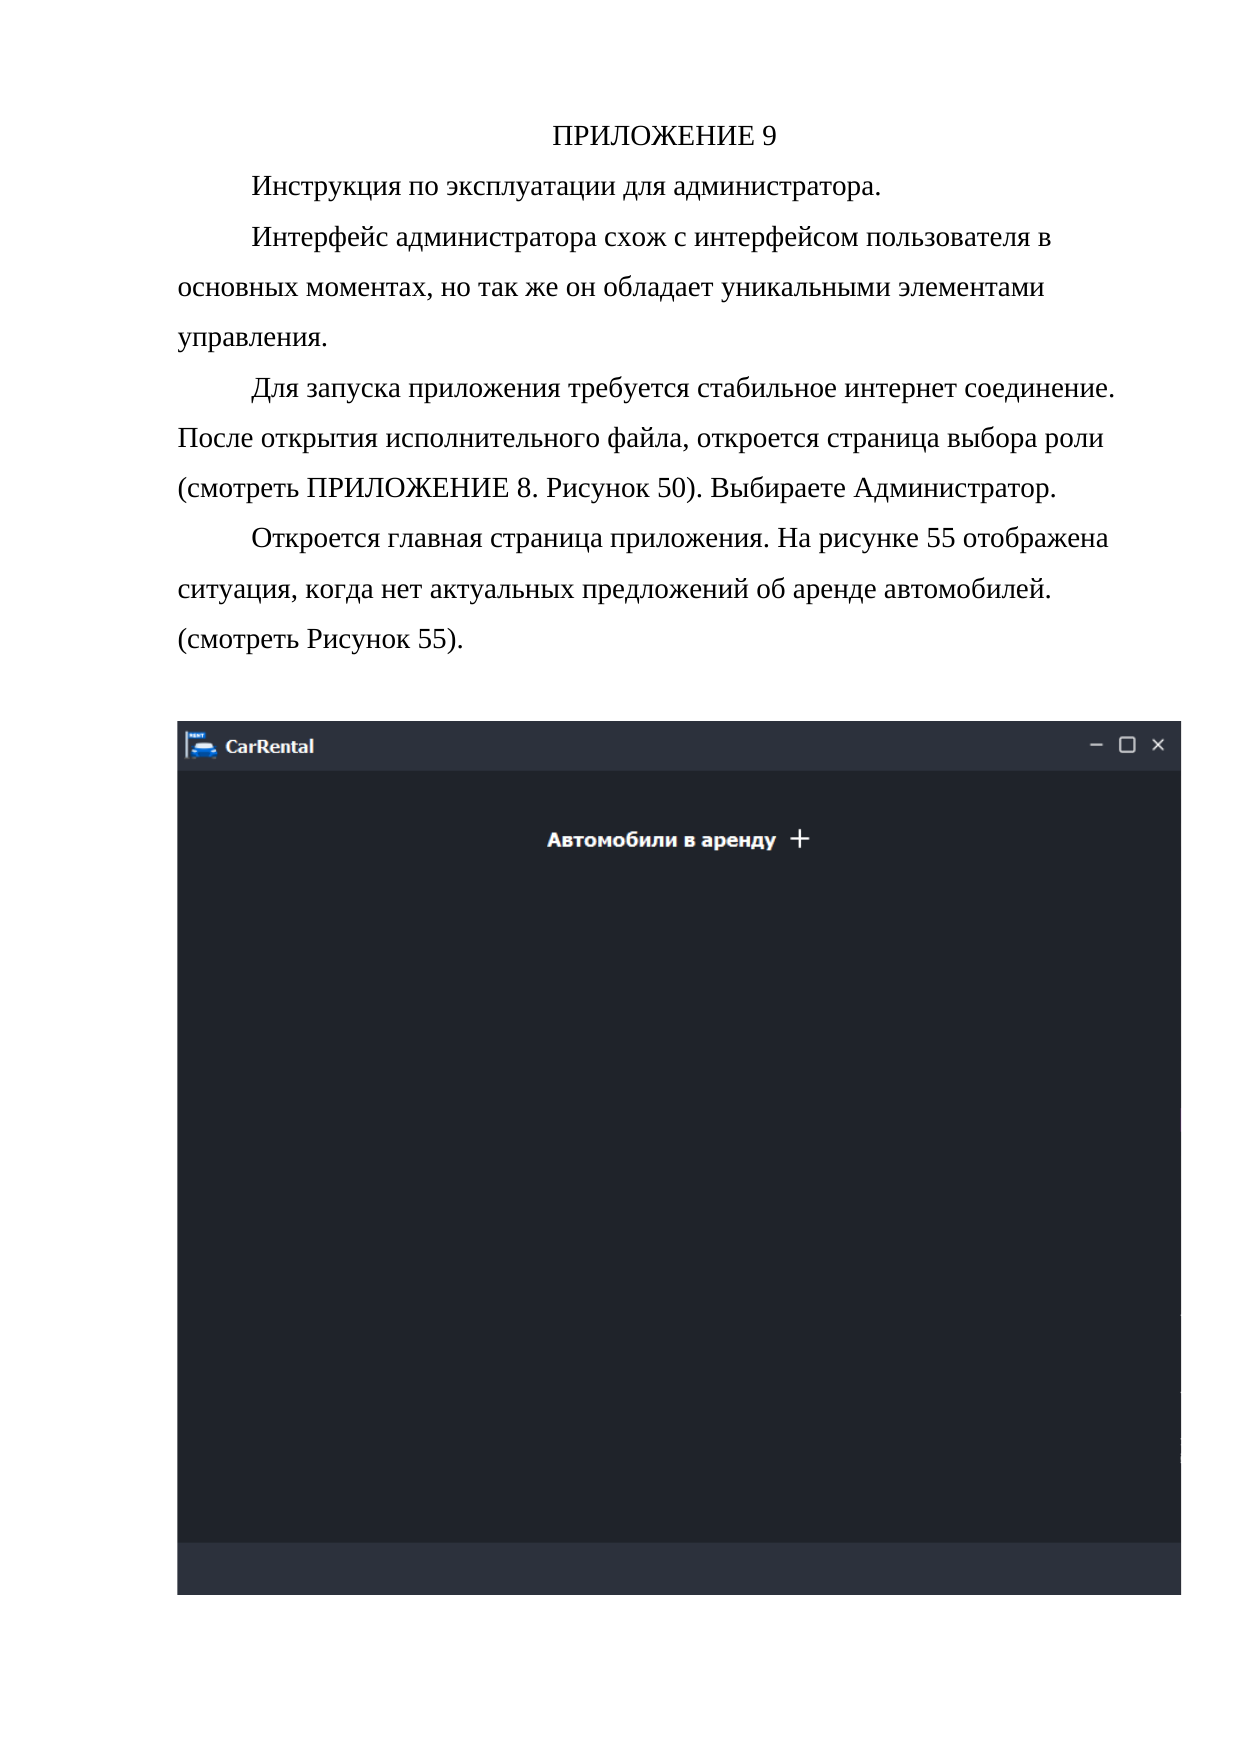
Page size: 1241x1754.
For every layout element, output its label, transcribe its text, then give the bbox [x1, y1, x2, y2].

text Интерфейс администратора схож с интерфейсом пользователя в основных моментах, но так же он обладает уникальными элементами управления. [177, 219, 1152, 353]
text ПРИЛОЖЕНИЕ 9 [177, 118, 1152, 152]
text Инструкция по эксплуатации для администратора. [177, 168, 1152, 202]
picture [177, 721, 1182, 1595]
text Для запуска приложения требуется стабильное интернет соединение. После открытия исполнительного файла, откроется страница выбора роли (смотреть ПРИЛОЖЕНИЕ 8. Рисунок 50). Выбираете Администратор. [177, 370, 1152, 504]
text Откроется главная страница приложения. На рисунке 55 отображена ситуация, когда нет актуальных предложений об аренде автомобилей. (смотреть Рисунок 55). [177, 521, 1152, 655]
